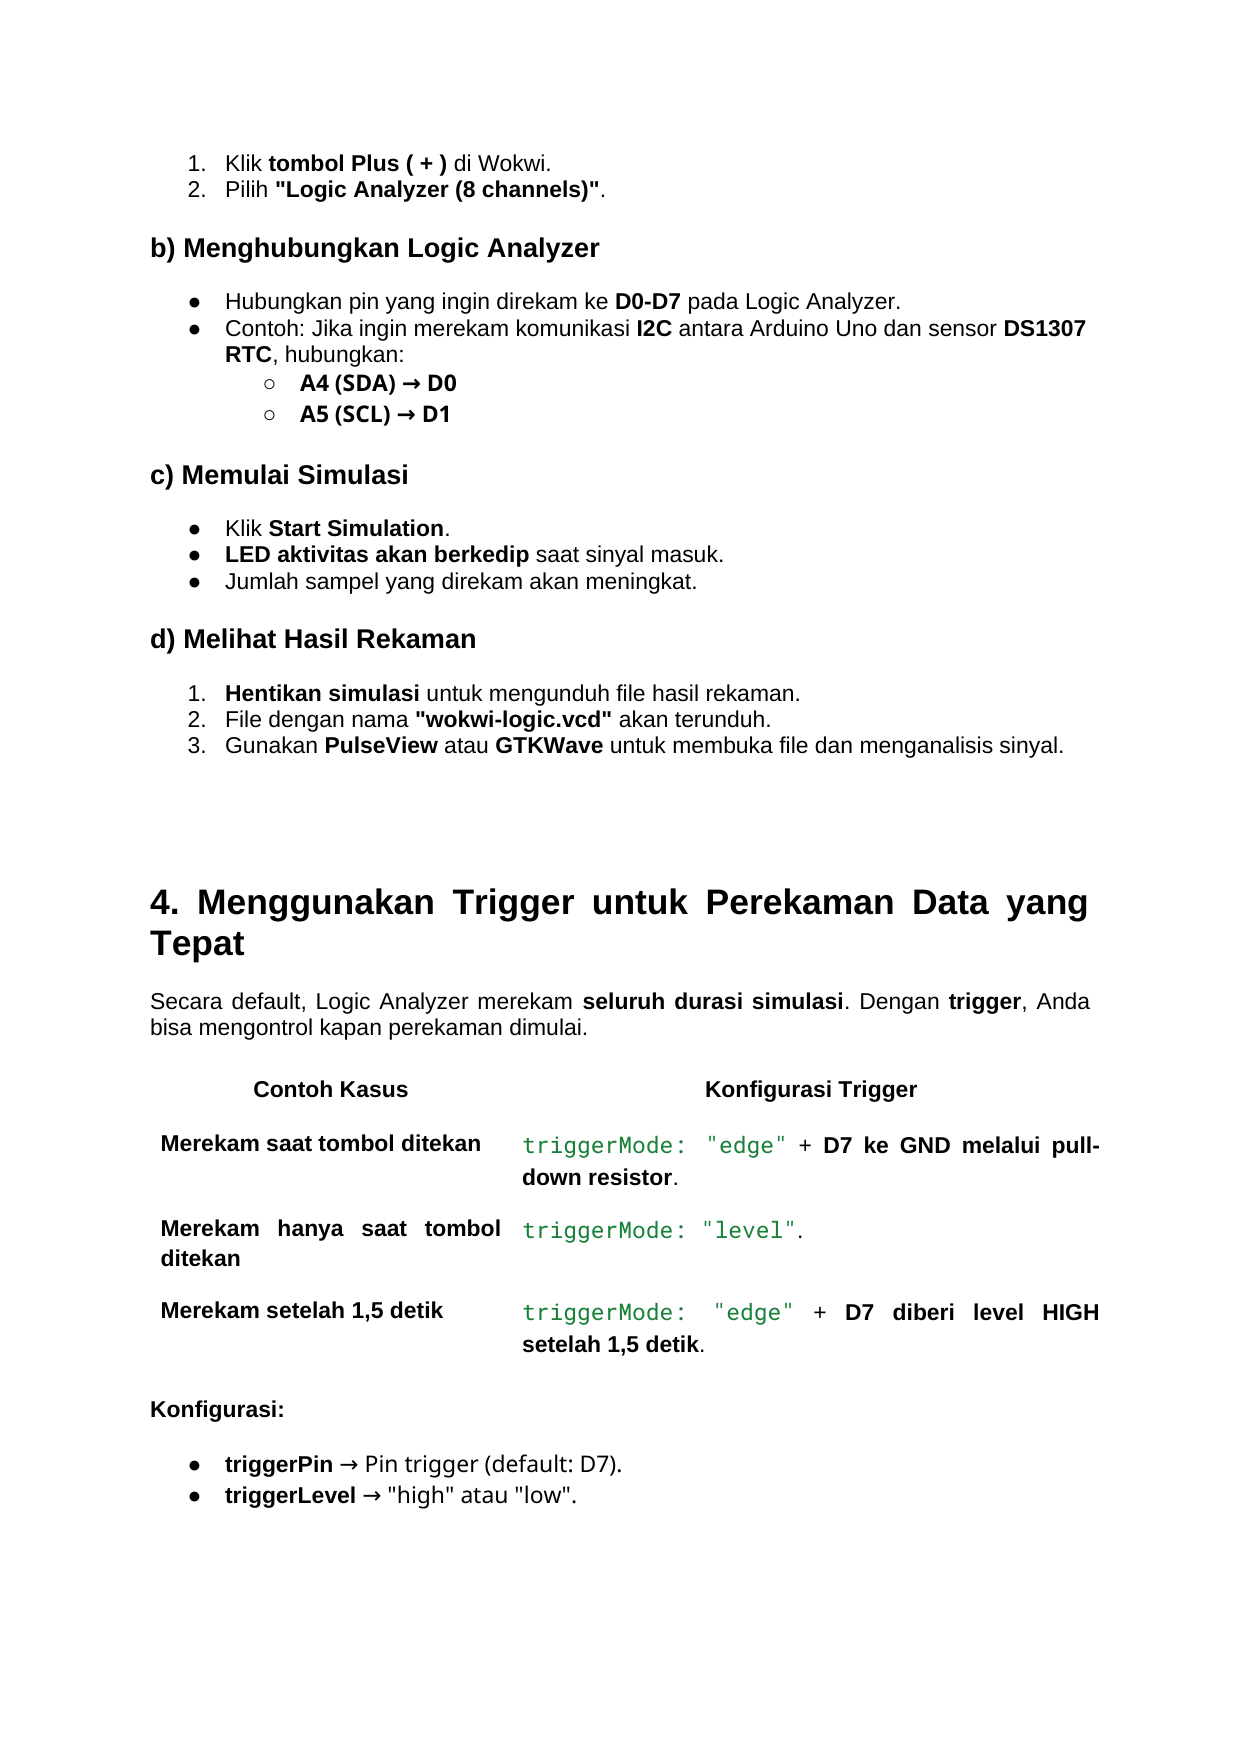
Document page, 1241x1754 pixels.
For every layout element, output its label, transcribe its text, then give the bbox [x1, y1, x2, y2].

list Klik Start Simulation. [187, 515, 1090, 541]
subtitle d) Melihat Hasil Rekaman [150, 623, 1090, 654]
list triggerLevel → "high" atau "low". [187, 1479, 1090, 1510]
table_header Contoh Kasus [150, 1066, 511, 1119]
subtitle 4. Menggunakan Trigger untuk Perekaman Data yang Tepat [150, 882, 1090, 963]
subtitle c) Memulai Simulasi [150, 459, 1090, 490]
list Klik tombol Plus ( + ) di Wokwi. [187, 150, 1090, 176]
table_header Konfigurasi Trigger [511, 1066, 1110, 1119]
table_cell triggerMode: "level". [511, 1205, 1110, 1286]
list Jumlah sampel yang direkam akan meningkat. [187, 568, 1090, 594]
table_cell triggerMode: "edge" + D7 diberi level HIGH setelah 1,5 detik. [511, 1286, 1110, 1371]
list Gunakan PulseView atau GTKWave untuk membuka file dan menganalisis sinyal. [187, 732, 1090, 759]
text Konfigurasi: [150, 1396, 1090, 1423]
list A4 (SDA) → D0 [262, 367, 1090, 398]
list File dengan nama "wokwi-logic.vcd" akan terunduh. [187, 706, 1090, 732]
table_cell Merekam saat tombol ditekan [150, 1119, 511, 1204]
table_cell Merekam setelah 1,5 detik [150, 1286, 511, 1371]
list LED aktivitas akan berkedip saat sinyal masuk. [187, 541, 1090, 568]
list Hubungkan pin yang ingin direkam ke D0-D7 pada Logic Analyzer. [187, 288, 1090, 314]
list triggerPin → Pin trigger (default: D7). [187, 1448, 1090, 1479]
text Secara default, Logic Analyzer merekam seluruh durasi simulasi. Dengan trigger, Anda bisa mengontrol kapan perekaman dimulai. [150, 988, 1090, 1041]
table_cell triggerMode: "edge" + D7 ke GND melalui pull-down resistor. [511, 1119, 1110, 1204]
list Pilih "Logic Analyzer (8 channels)". [187, 176, 1090, 203]
table_cell Merekam hanya saat tombol ditekan [150, 1205, 511, 1286]
list A5 (SCL) → D1 [262, 398, 1090, 430]
list Contoh: Jika ingin merekam komunikasi I2C antara Arduino Uno dan sensor DS1307 RTC, hubungkan: [187, 314, 1090, 367]
list Hentikan simulasi untuk mengunduh file hasil rekaman. [187, 679, 1090, 706]
subtitle b) Menghubungkan Logic Analyzer [150, 232, 1090, 263]
